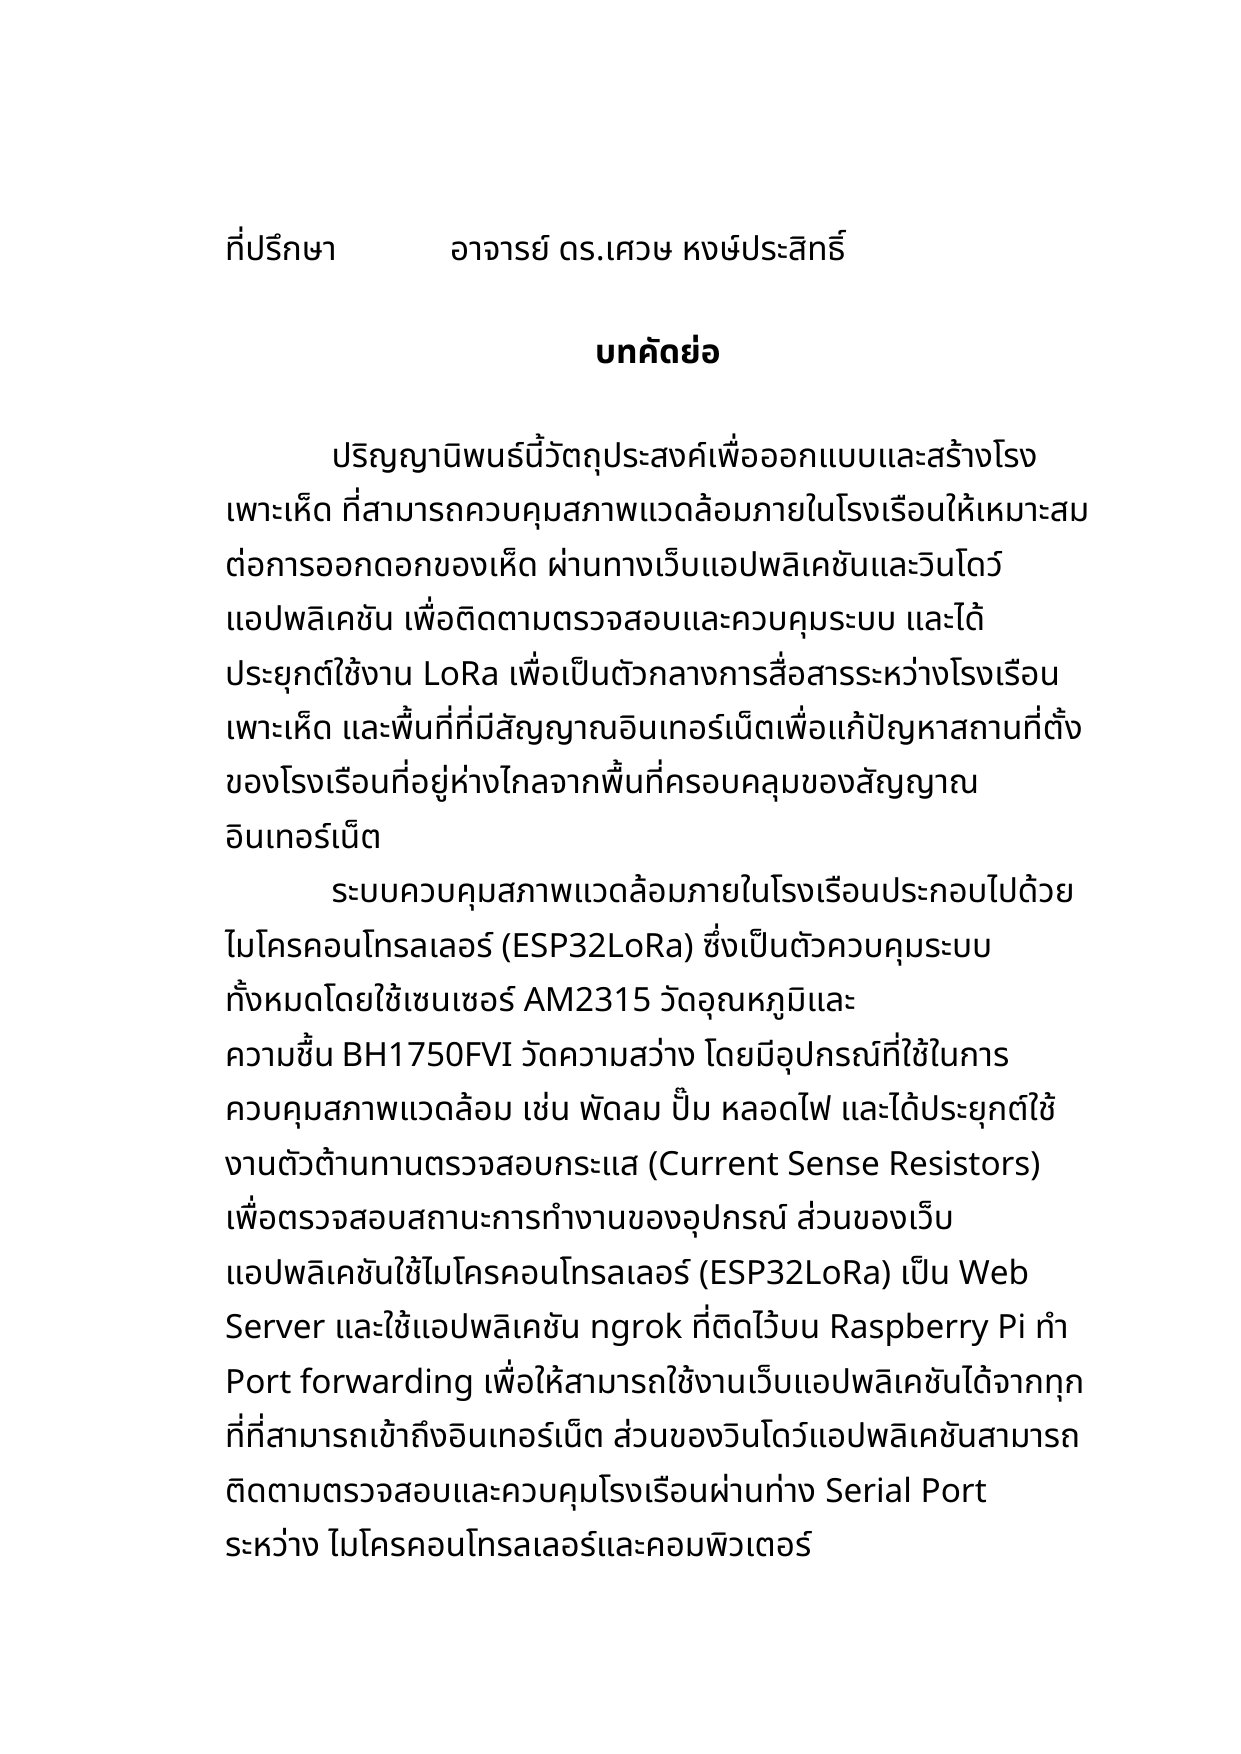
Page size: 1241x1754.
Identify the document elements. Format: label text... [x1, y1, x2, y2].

text ที่ปรึกษา อาจารย์ ดร.เศวษ หงษ์ประสิทธิ์ [225, 225, 1090, 276]
text บทคัดย่อ [225, 328, 1090, 379]
text ระบบควบคุมสภาพแวดล้อมภายในโรงเรือนประกอบไปด้วย ไมโครคอนโทรลเลอร์ (ESP32LoRa) ซึ่งเป็นตัวควบคุมระบบทั้งหมดโดยใช้เซนเซอร์ AM2315 วัดอุณหภูมิและความชื้นBH1750FVI วัดความสว่าง โดยมีอุปกรณ์ที่ใช้ในการควบคุมสภาพแวดล้อม เช่น พัดลม ปั๊ม หลอดไฟ และได้ประยุกต์ใช้งานตัวต้านทานตรวจสอบกระแส (Current Sense Resistors) เพื่อตรวจสอบสถานะการทำงานของอุปกรณ์ ส่วนของเว็บแอปพลิเคชันใช้ไมโครคอนโทรลเลอร์ (ESP32LoRa) เป็น Web Server และใช้แอปพลิเคชัน ngrok ที่ติดไว้บน Raspberry Pi ทำ Port forwarding เพื่อให้สามารถใช้งานเว็บแอปพลิเคชันได้จากทุกที่ที่สามารถเข้าถึงอินเทอร์เน็ต ส่วนของวินโดว์แอปพลิเคชันสามารถติดตามตรวจสอบและควบคุมโรงเรือนผ่านท่าง Serial Port ระหว่าง ไมโครคอนโทรลเลอร์และคอมพิวเตอร์ [225, 867, 1090, 1572]
text ปริญญานิพนธ์นี้วัตถุประสงค์เพื่อออกแบบและสร้างโรงเพาะเห็ด ที่สามารถควบคุมสภาพแวดล้อมภายในโรงเรือนให้เหมาะสมต่อการออกดอกของเห็ด ผ่านทางเว็บแอปพลิเคชันและวินโดว์แอปพลิเคชัน เพื่อติดตามตรวจสอบและควบคุมระบบ และได้ประยุกต์ใช้งาน LoRa เพื่อเป็นตัวกลางการสื่อสารระหว่างโรงเรือนเพาะเห็ด และพื้นที่ที่มีสัญญาณอินเทอร์เน็ตเพื่อแก้ปัญหาสถานที่ตั้งของโรงเรือนที่อยู่ห่างไกลจากพื้นที่ครอบคลุมของสัญญาณอินเทอร์เน็ต [225, 432, 1090, 863]
